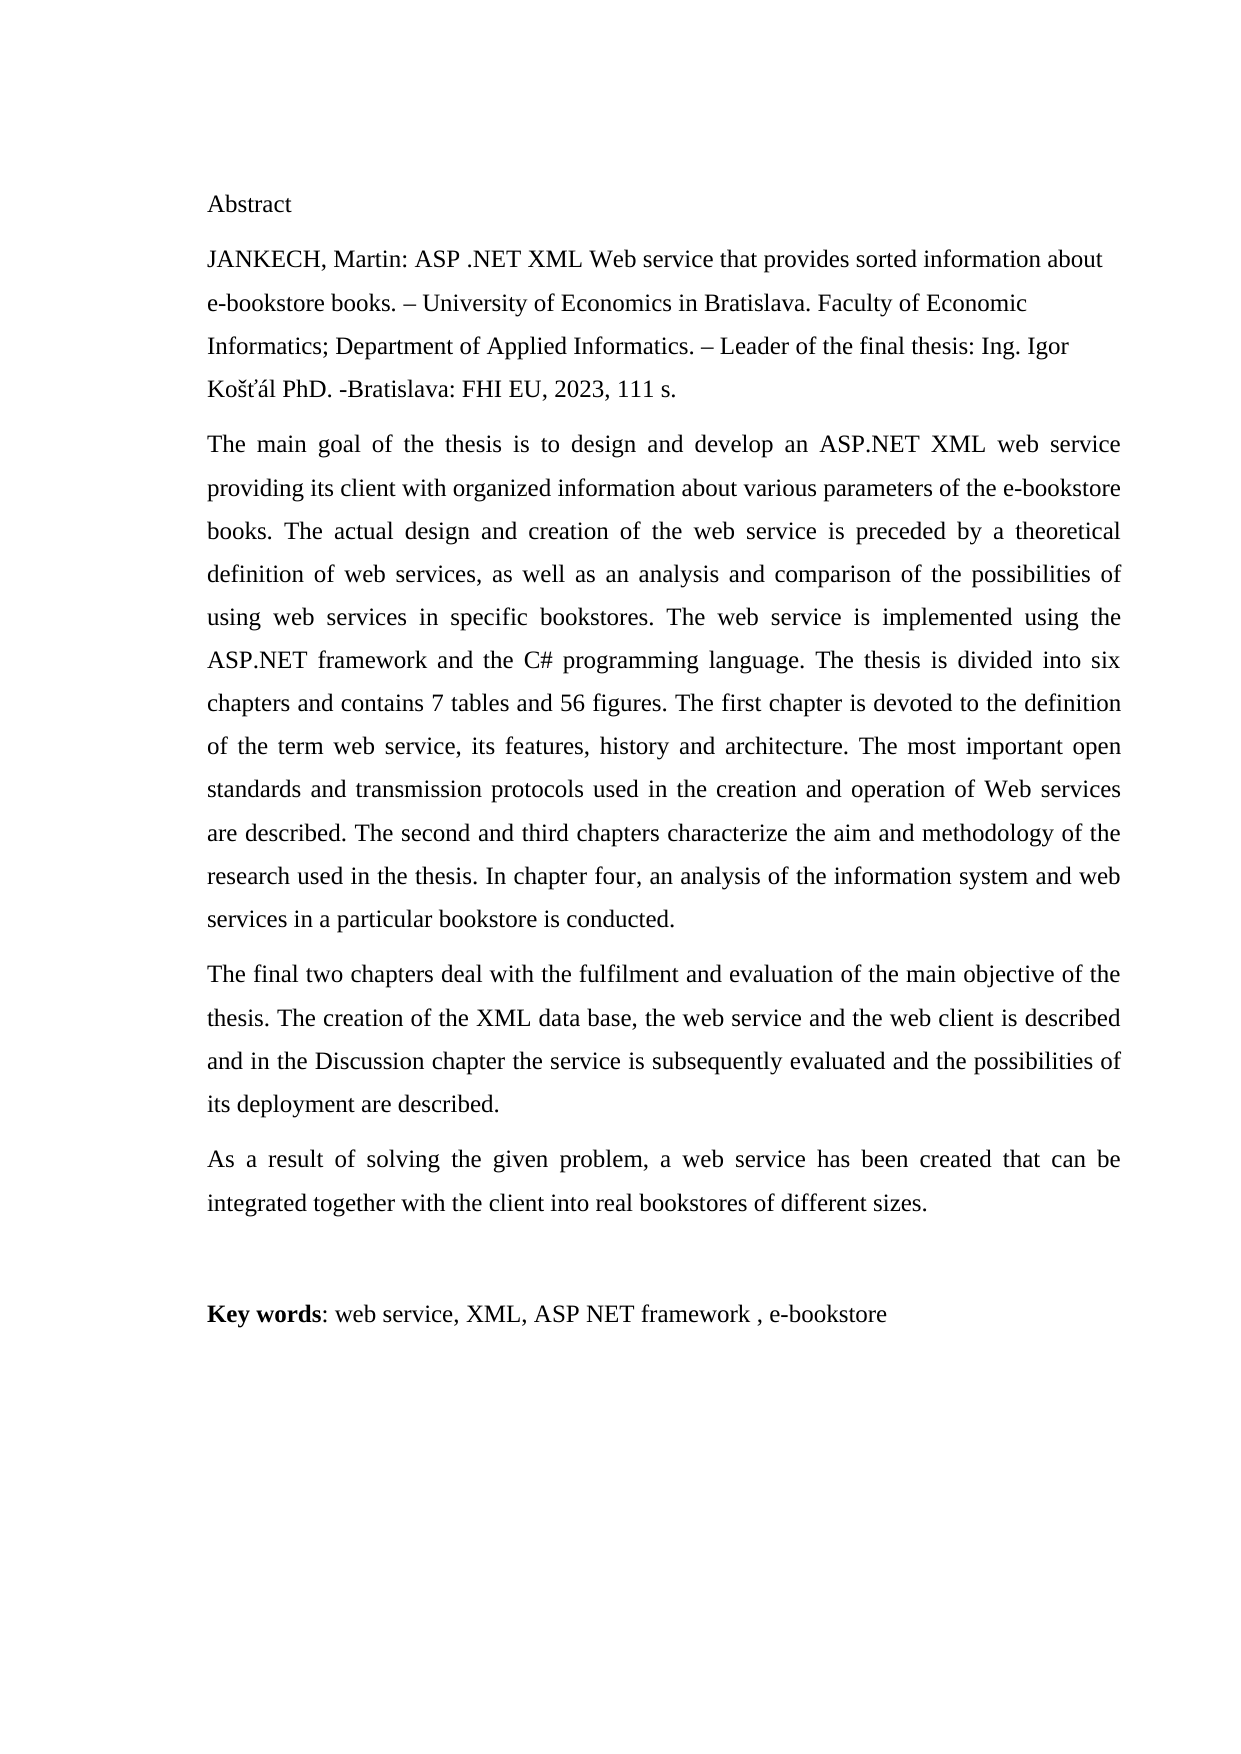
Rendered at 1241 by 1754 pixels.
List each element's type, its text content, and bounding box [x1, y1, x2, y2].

text Abstract [207, 189, 1122, 218]
text The final two chapters deal with the fulfilment and evaluation of the main objective of the thesis. The creation of the XML data base, the web service and the web client is described and in the Discussion chapter the service is subsequently evaluated and the possibilities of its deployment are described. [207, 959, 1122, 1118]
text The main goal of the thesis is to design and develop an ASP.NET XML web service providing its client with organized information about various parameters of the e-bookstore books. The actual design and creation of the web service is preceded by a theoretical definition of web services, as well as an analysis and comparison of the possibilities of using web services in specific bookstores. The web service is implemented using the ASP.NET framework and the C# programming language. The thesis is divided into six chapters and contains 7 tables and 56 figures. The first chapter is devoted to the definition of the term web service, its features, history and architecture. The most important open standards and transmission protocols used in the creation and operation of Web services are described. The second and third chapters characterize the aim and methodology of the research used in the thesis. In chapter four, an analysis of the information system and web services in a particular bookstore is conducted. [207, 429, 1122, 933]
text Key words: web service, XML, ASP NET framework , e-bookstore [207, 1299, 1122, 1328]
text JANKECH, Martin: ASP .NET XML Web service that provides sorted information about e-bookstore books. – University of Economics in Bratislava. Faculty of Economic Informatics; Department of Applied Informatics. – Leader of the final thesis: Ing. Igor Košťál PhD. -Bratislava: FHI EU, 2023, 111 s. [207, 244, 1122, 403]
text As a result of solving the given problem, a web service has been created that can be integrated together with the client into real bookstores of different sizes. [207, 1144, 1122, 1216]
